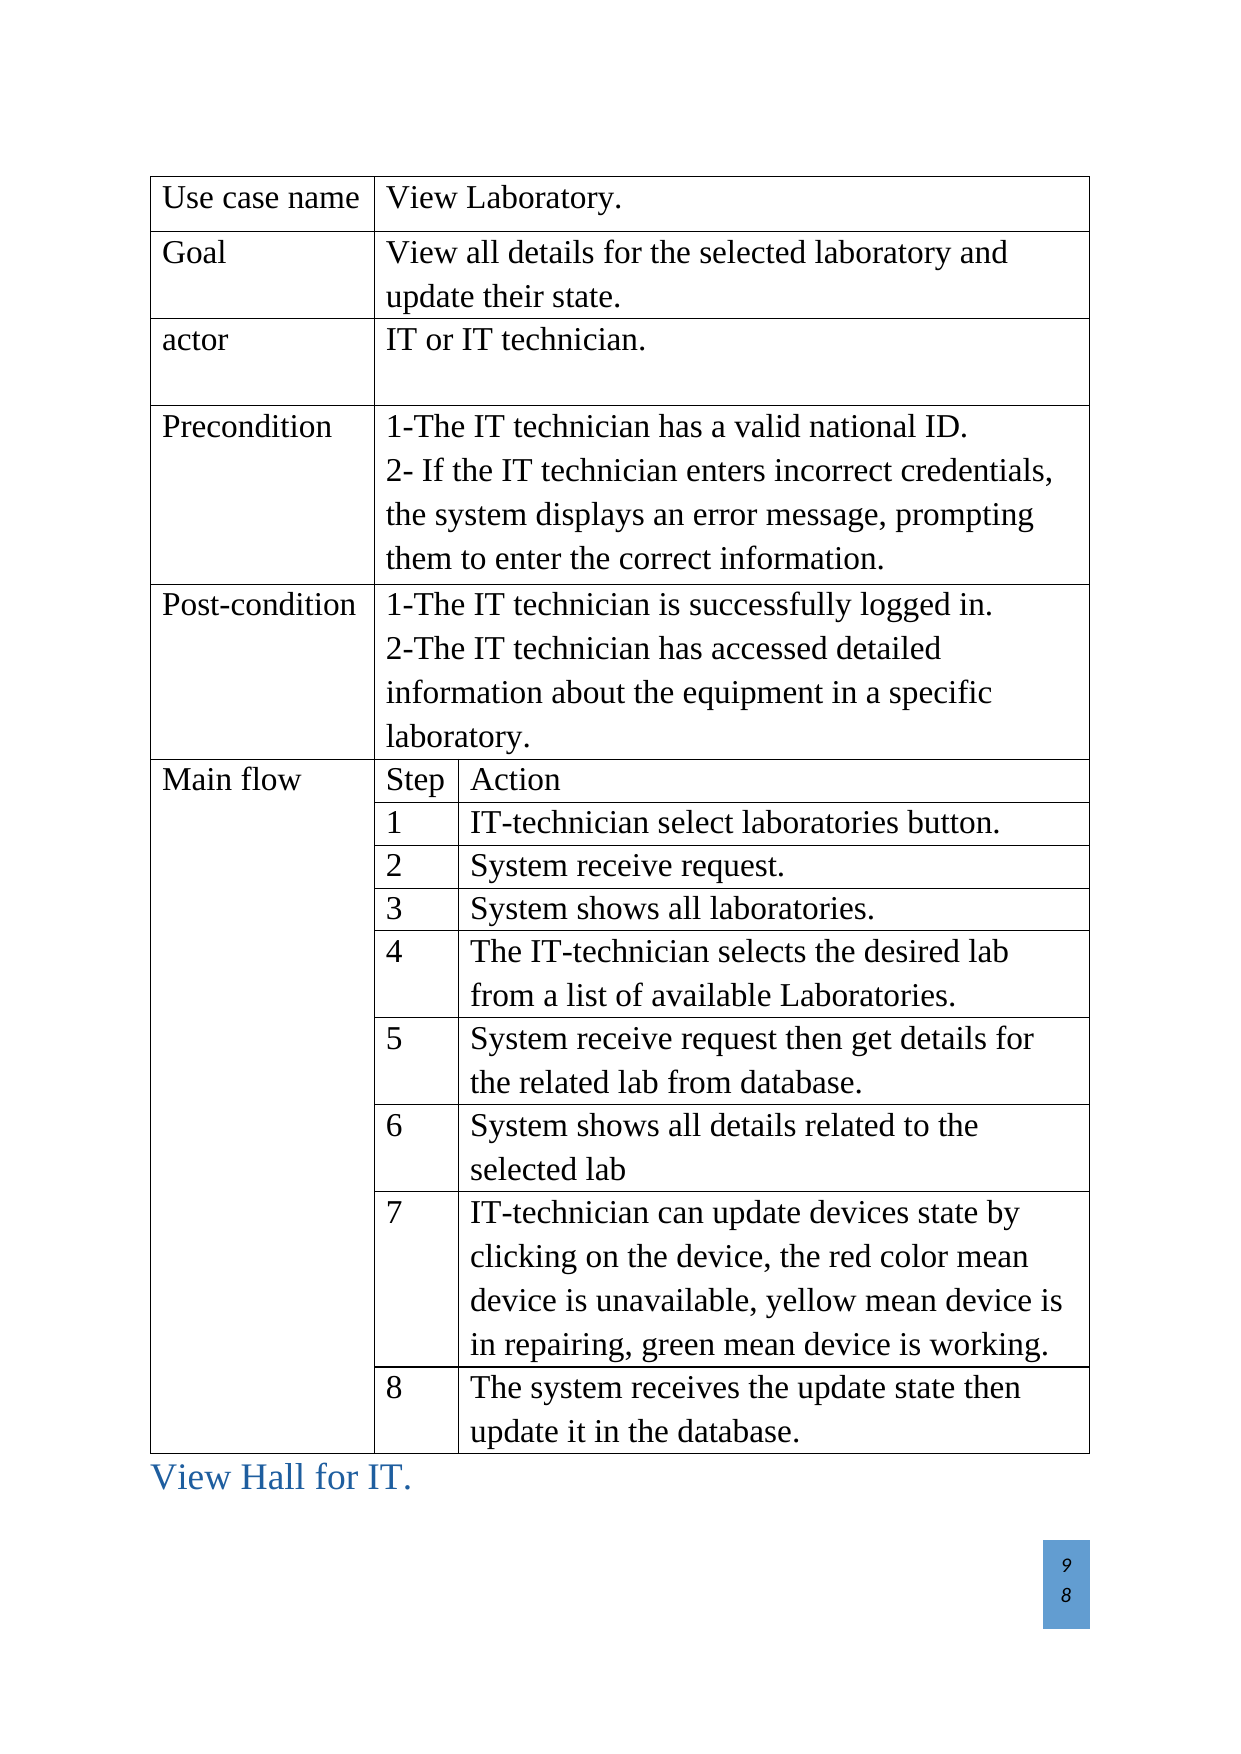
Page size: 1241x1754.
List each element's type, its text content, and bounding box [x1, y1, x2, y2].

table_cell 1-The IT technician is successfully logged in. 2-The IT technician has accessed detailed information about the equipment in a specific laboratory. [375, 585, 1089, 759]
table_cell 6 [375, 1105, 458, 1191]
table_cell 1 [375, 803, 458, 844]
table_cell Precondition [151, 406, 374, 583]
table_cell System receive request then get details for the related lab from database. [459, 1018, 1089, 1104]
table_cell The system receives the update state then update it in the database. [459, 1368, 1089, 1453]
table_cell IT or IT technician. [375, 319, 1089, 405]
table_cell Action [459, 760, 1089, 802]
text View Hall for IT. [150, 1454, 1090, 1497]
table_cell 3 [375, 889, 458, 930]
table_cell System shows all laboratories. [459, 889, 1089, 930]
table_cell Main flow [151, 760, 374, 1453]
table_cell 2 [375, 846, 458, 887]
table_cell 7 [375, 1192, 458, 1366]
table_cell View all details for the selected laboratory and update their state. [375, 232, 1089, 318]
table_cell Post-condition [151, 585, 374, 759]
table_header Use case name [151, 177, 374, 231]
table_cell The IT-technician selects the desired lab from a list of available Laboratories. [459, 931, 1089, 1017]
table_cell 8 [375, 1368, 458, 1453]
table_cell Goal [151, 232, 374, 318]
table_cell IT-technician select laboratories button. [459, 803, 1089, 844]
table_cell 4 [375, 931, 458, 1017]
table_cell 1-The IT technician has a valid national ID. 2- If the IT technician enters incorrect credentials, the system displays an error message, prompting them to enter the correct information. [375, 406, 1089, 583]
table_cell 5 [375, 1018, 458, 1104]
table_cell actor [151, 319, 374, 405]
table_cell IT-technician can update devices state by clicking on the device, the red color mean device is unavailable, yellow mean device is in repairing, green mean device is working. [459, 1192, 1089, 1366]
table_cell System receive request. [459, 846, 1089, 887]
table_cell System shows all details related to the selected lab [459, 1105, 1089, 1191]
table_cell Step [375, 760, 458, 802]
table_header View Laboratory. [375, 177, 1089, 231]
